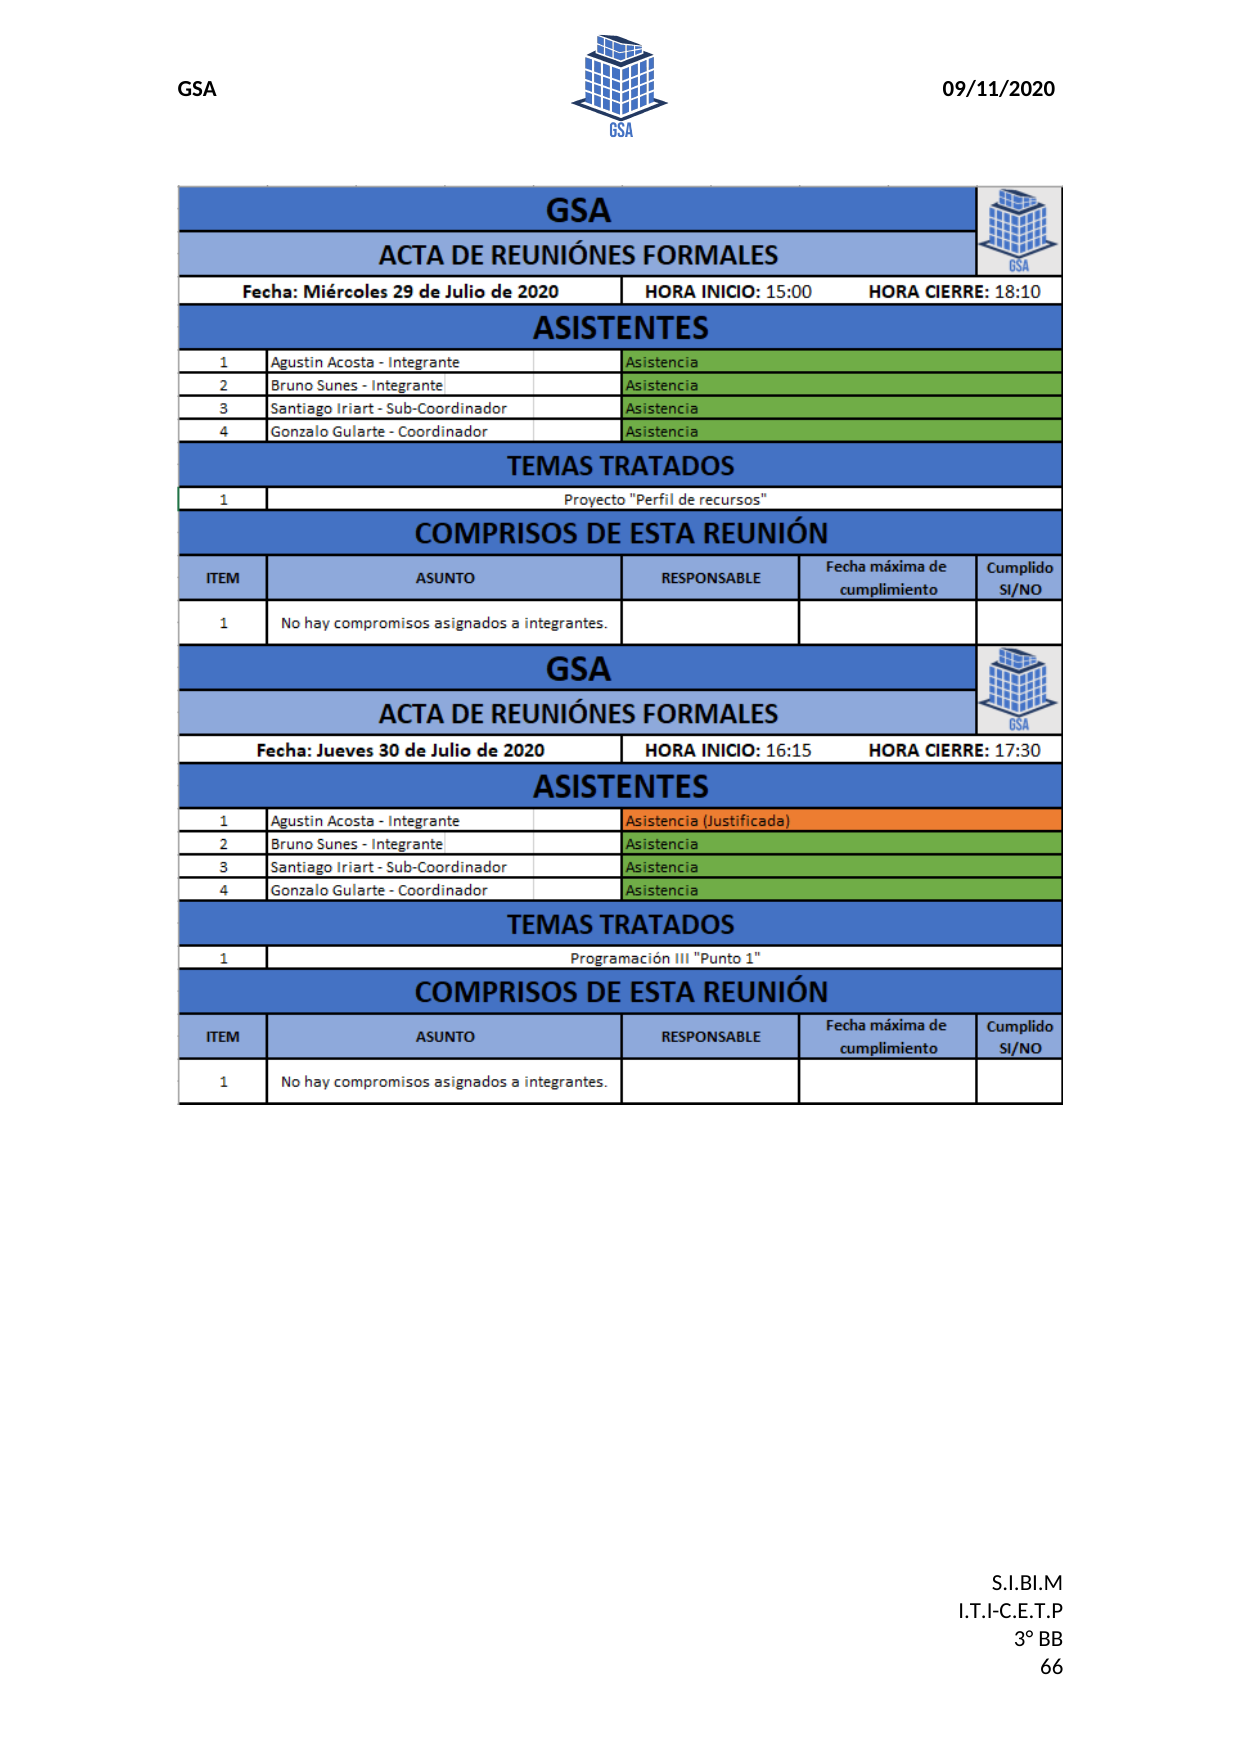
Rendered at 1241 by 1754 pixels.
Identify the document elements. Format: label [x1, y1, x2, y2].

picture [177, 185, 1063, 1105]
picture [568, 34, 672, 138]
